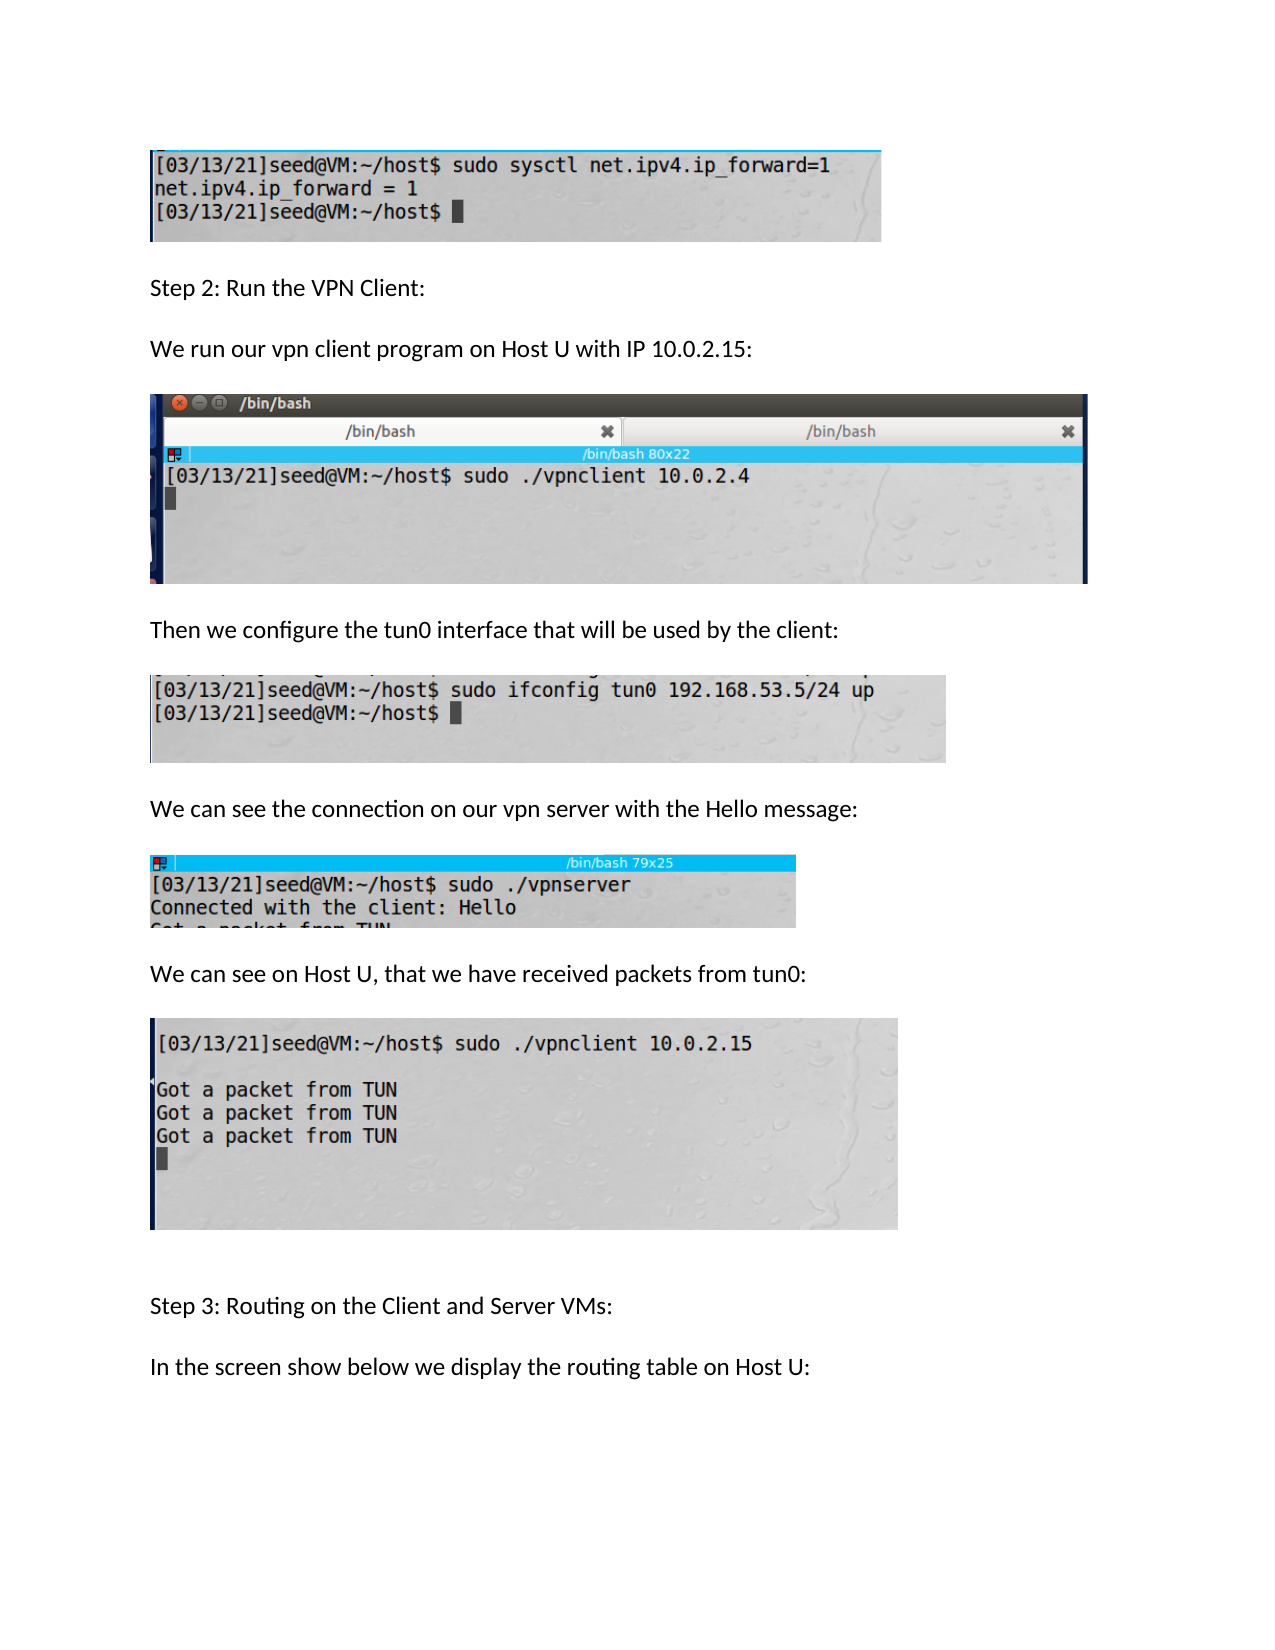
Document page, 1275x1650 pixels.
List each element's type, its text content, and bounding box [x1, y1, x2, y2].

text Step 3: Routing on the Client and Server VMs: [150, 1290, 1125, 1321]
picture [154, 858, 165, 869]
text In the screen show below we display the routing table on Host U: [150, 1351, 1125, 1382]
picture [569, 858, 574, 867]
picture [150, 150, 882, 242]
picture [150, 394, 1088, 584]
text Step 2: Run the VPN Client: [150, 272, 1125, 303]
text We can see the connection on our vpn server with the Hello message: [150, 793, 1125, 824]
picture [150, 872, 796, 928]
picture [150, 675, 946, 763]
picture [594, 858, 599, 867]
picture [150, 1018, 898, 1230]
text We run our vpn client program on Host U with IP 10.0.2.15: [150, 333, 1125, 364]
text Then we configure the tun0 interface that will be used by the client: [150, 614, 1125, 645]
text We can see on Host U, that we have received packets from tun0: [150, 958, 1125, 988]
